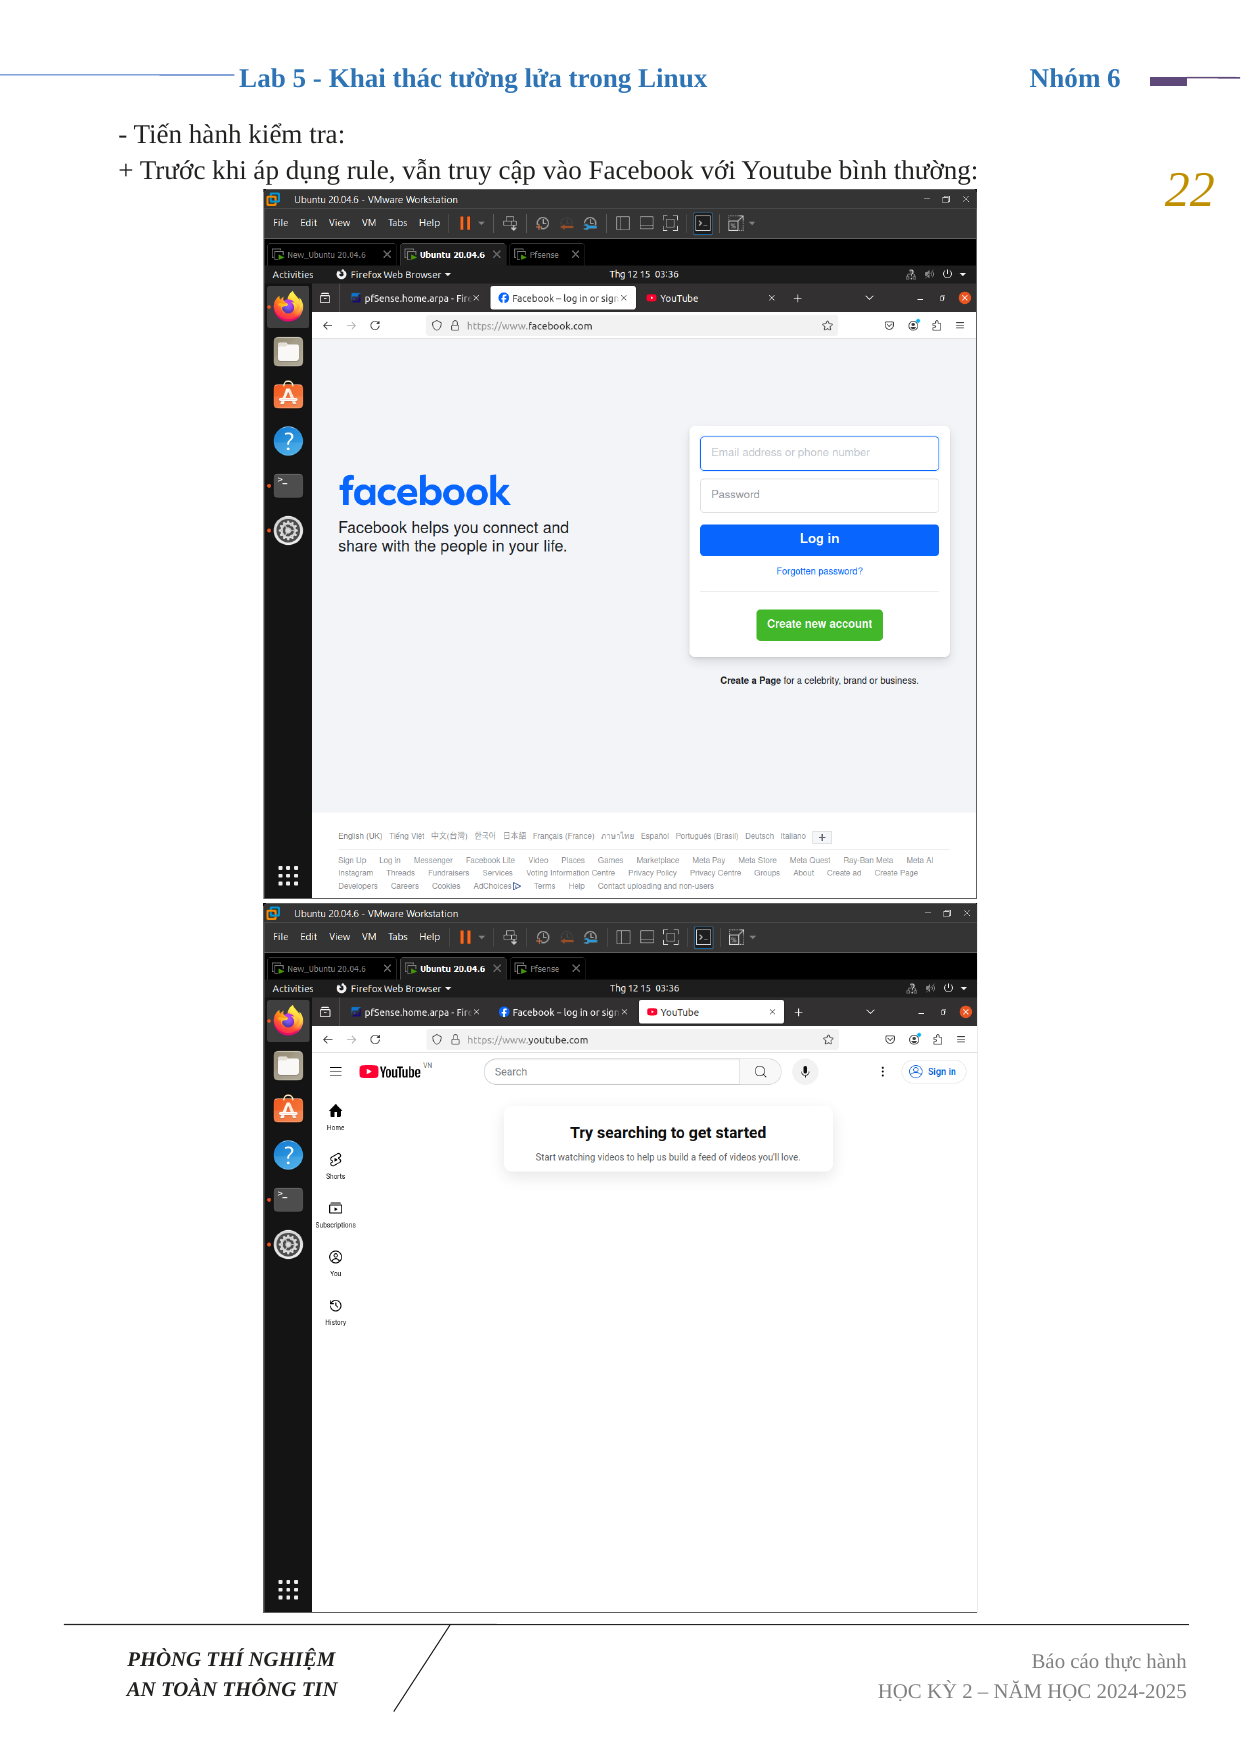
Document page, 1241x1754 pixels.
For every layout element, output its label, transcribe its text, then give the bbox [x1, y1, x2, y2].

text + Trước khi áp dụng rule, vẫn truy cập vào Facebook với Youtube bình thường: [118, 154, 1122, 185]
text - Tiến hành kiểm tra: [118, 118, 1122, 149]
picture [263, 189, 977, 899]
picture [263, 903, 978, 1613]
